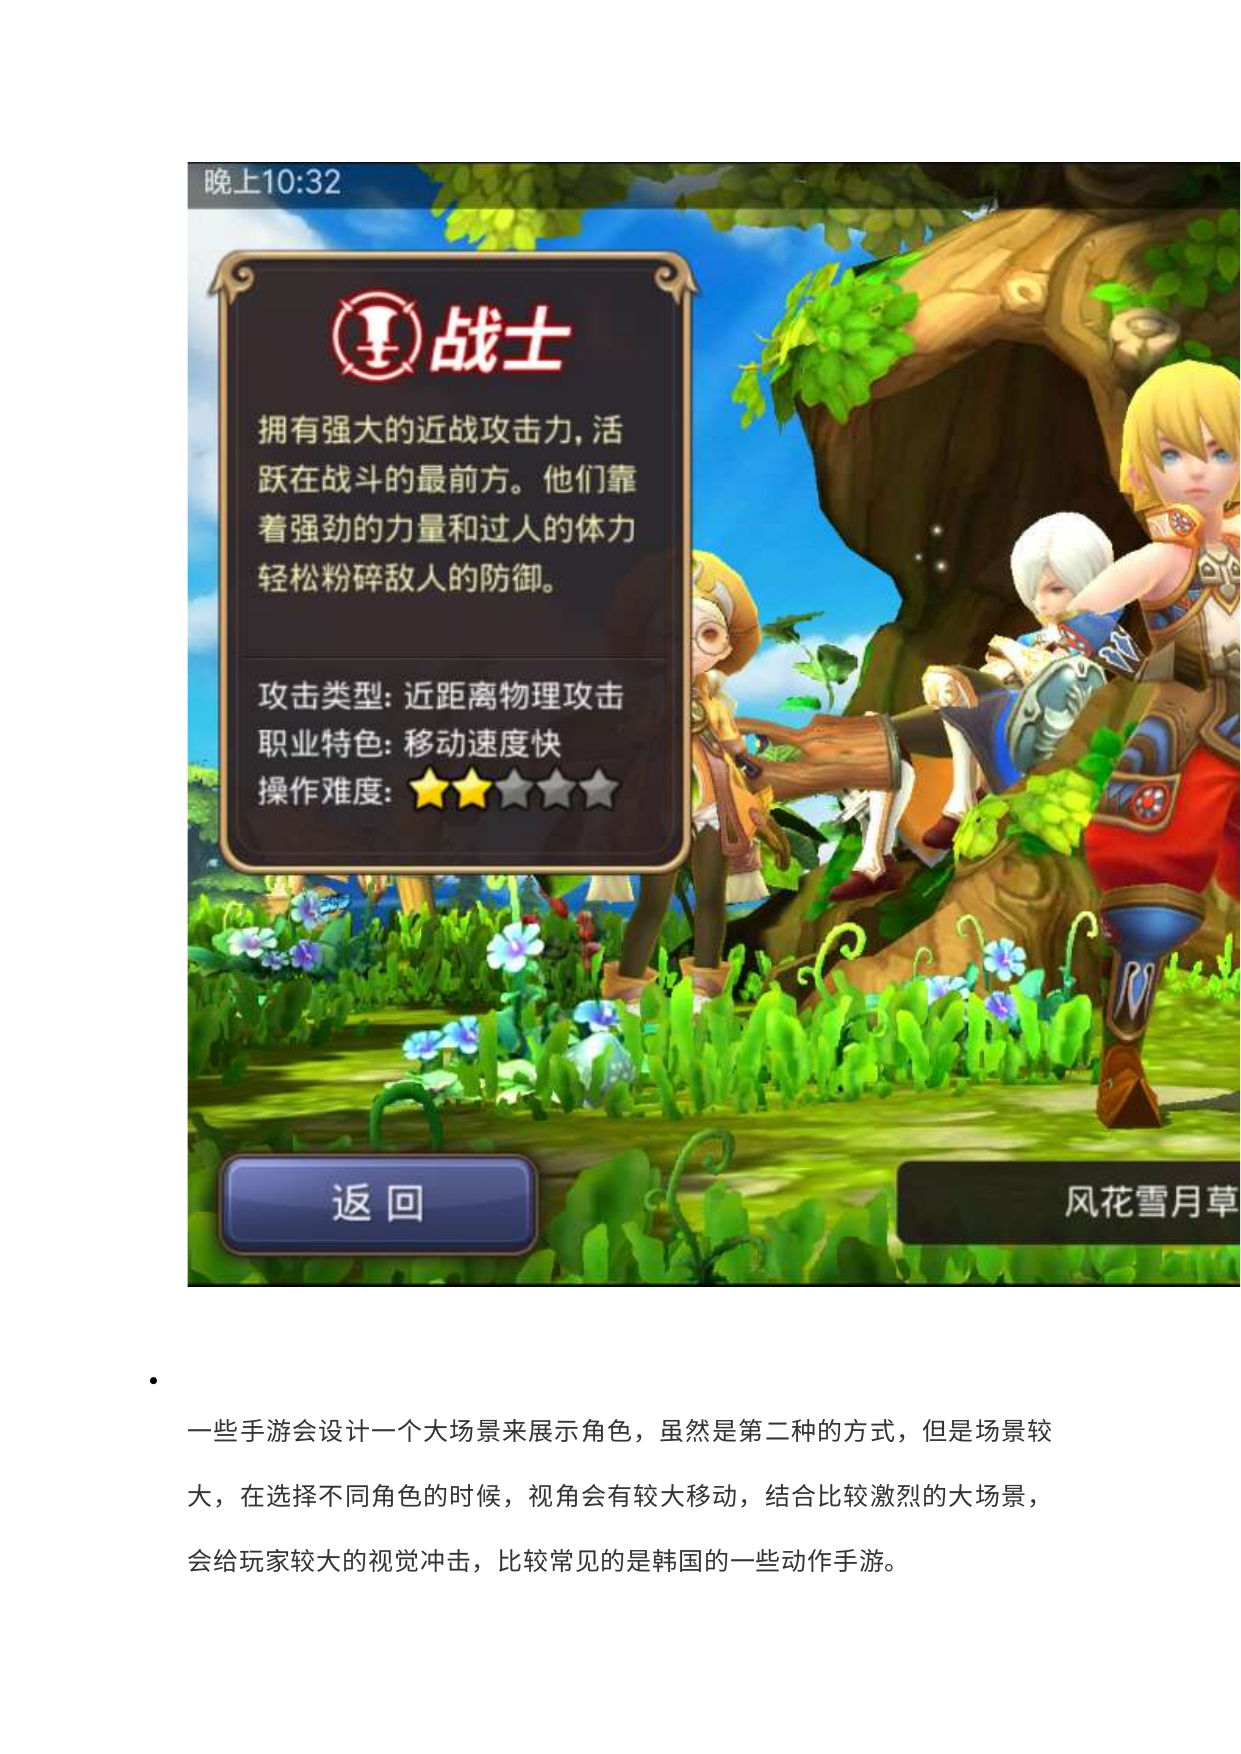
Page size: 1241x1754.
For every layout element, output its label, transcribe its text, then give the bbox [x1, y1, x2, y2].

picture [187, 162, 1241, 1287]
text 一些手游会设计一个大场景来展示角色，虽然是第二种的方式，但是场景较大，在选择不同角色的时候，视角会有较大移动，结合比较激烈的大场景，会给玩家较大的视觉冲击，比较常见的是韩国的一些动作手游。 [187, 1397, 1053, 1592]
